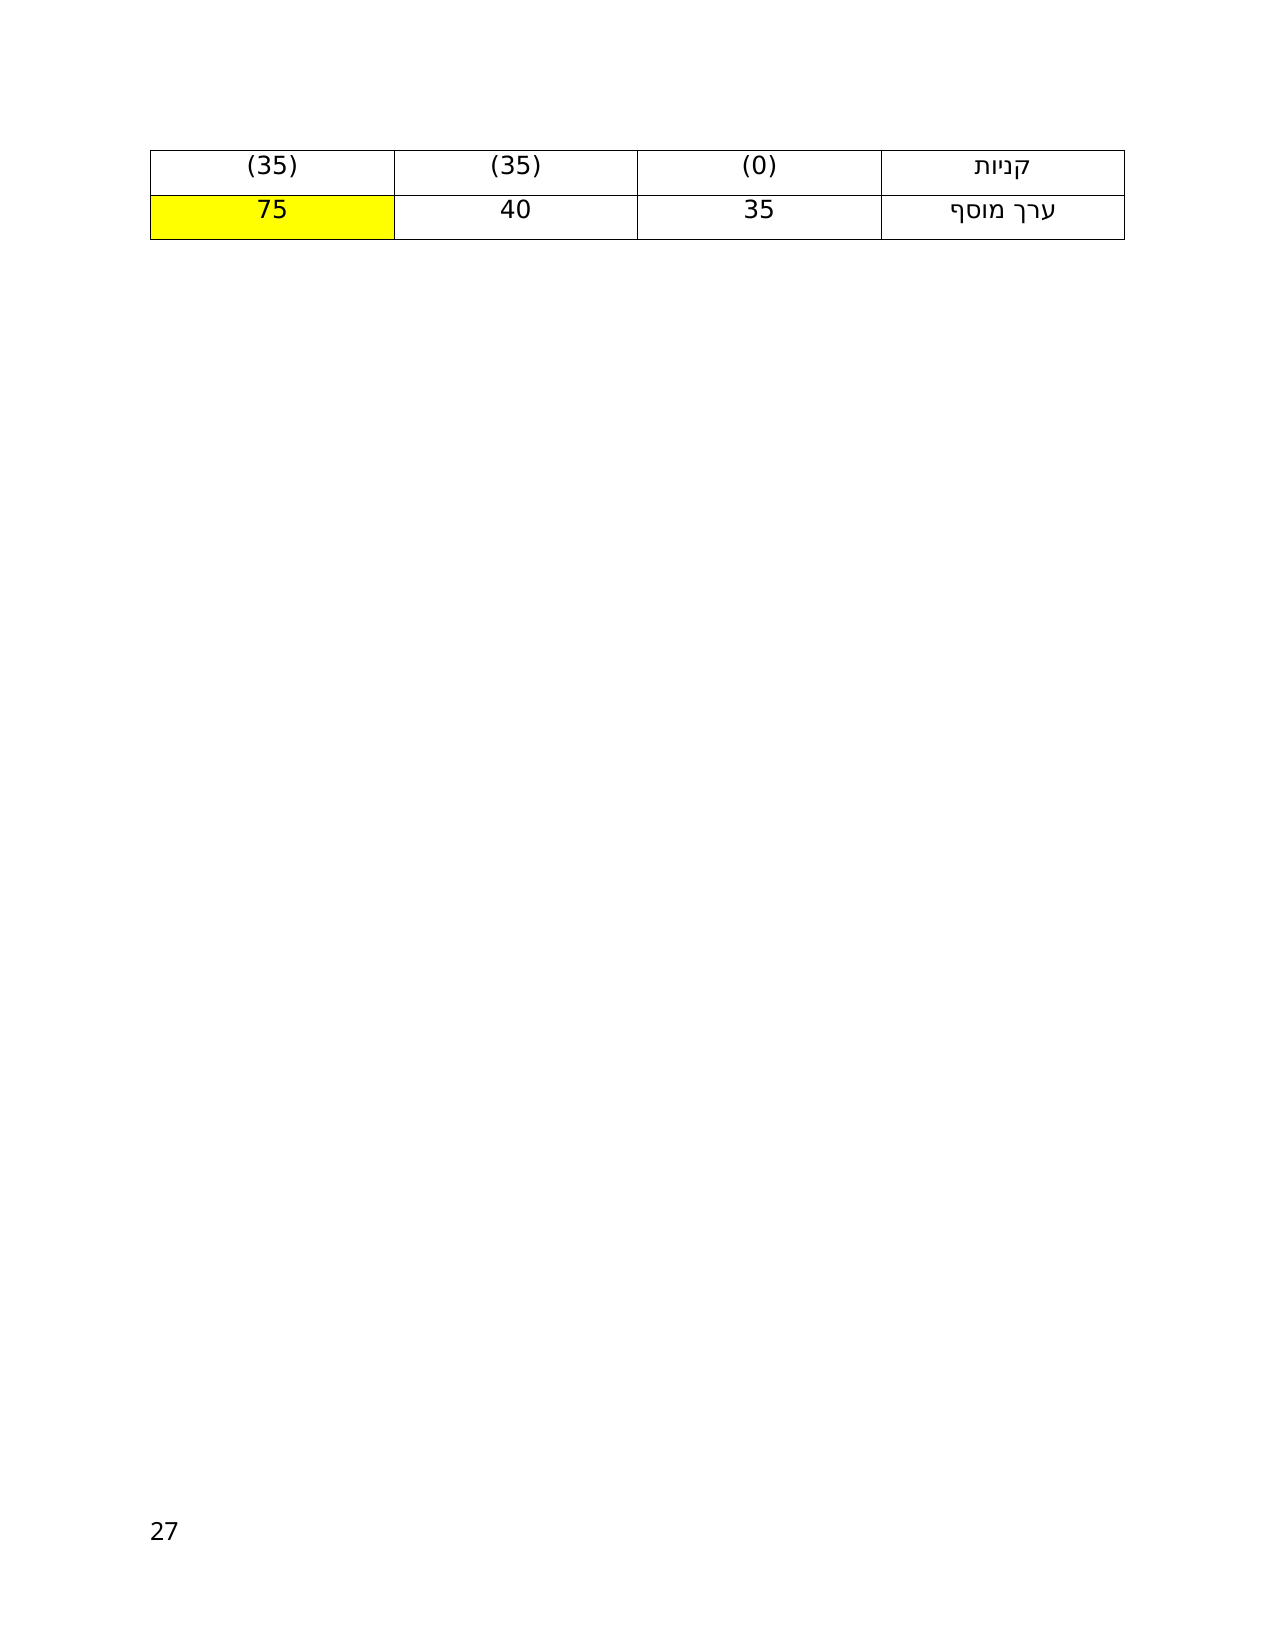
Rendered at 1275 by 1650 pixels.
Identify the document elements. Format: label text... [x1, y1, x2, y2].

table_cell 35 [638, 196, 881, 239]
table_cell 40 [395, 196, 637, 239]
table_cell ערך מוסף [882, 196, 1124, 239]
table_cell 75 [151, 196, 394, 239]
table_cell (35) [151, 151, 394, 194]
table_cell (0) [638, 151, 881, 194]
table_cell קניות [882, 151, 1124, 194]
table_cell (35) [395, 151, 637, 194]
